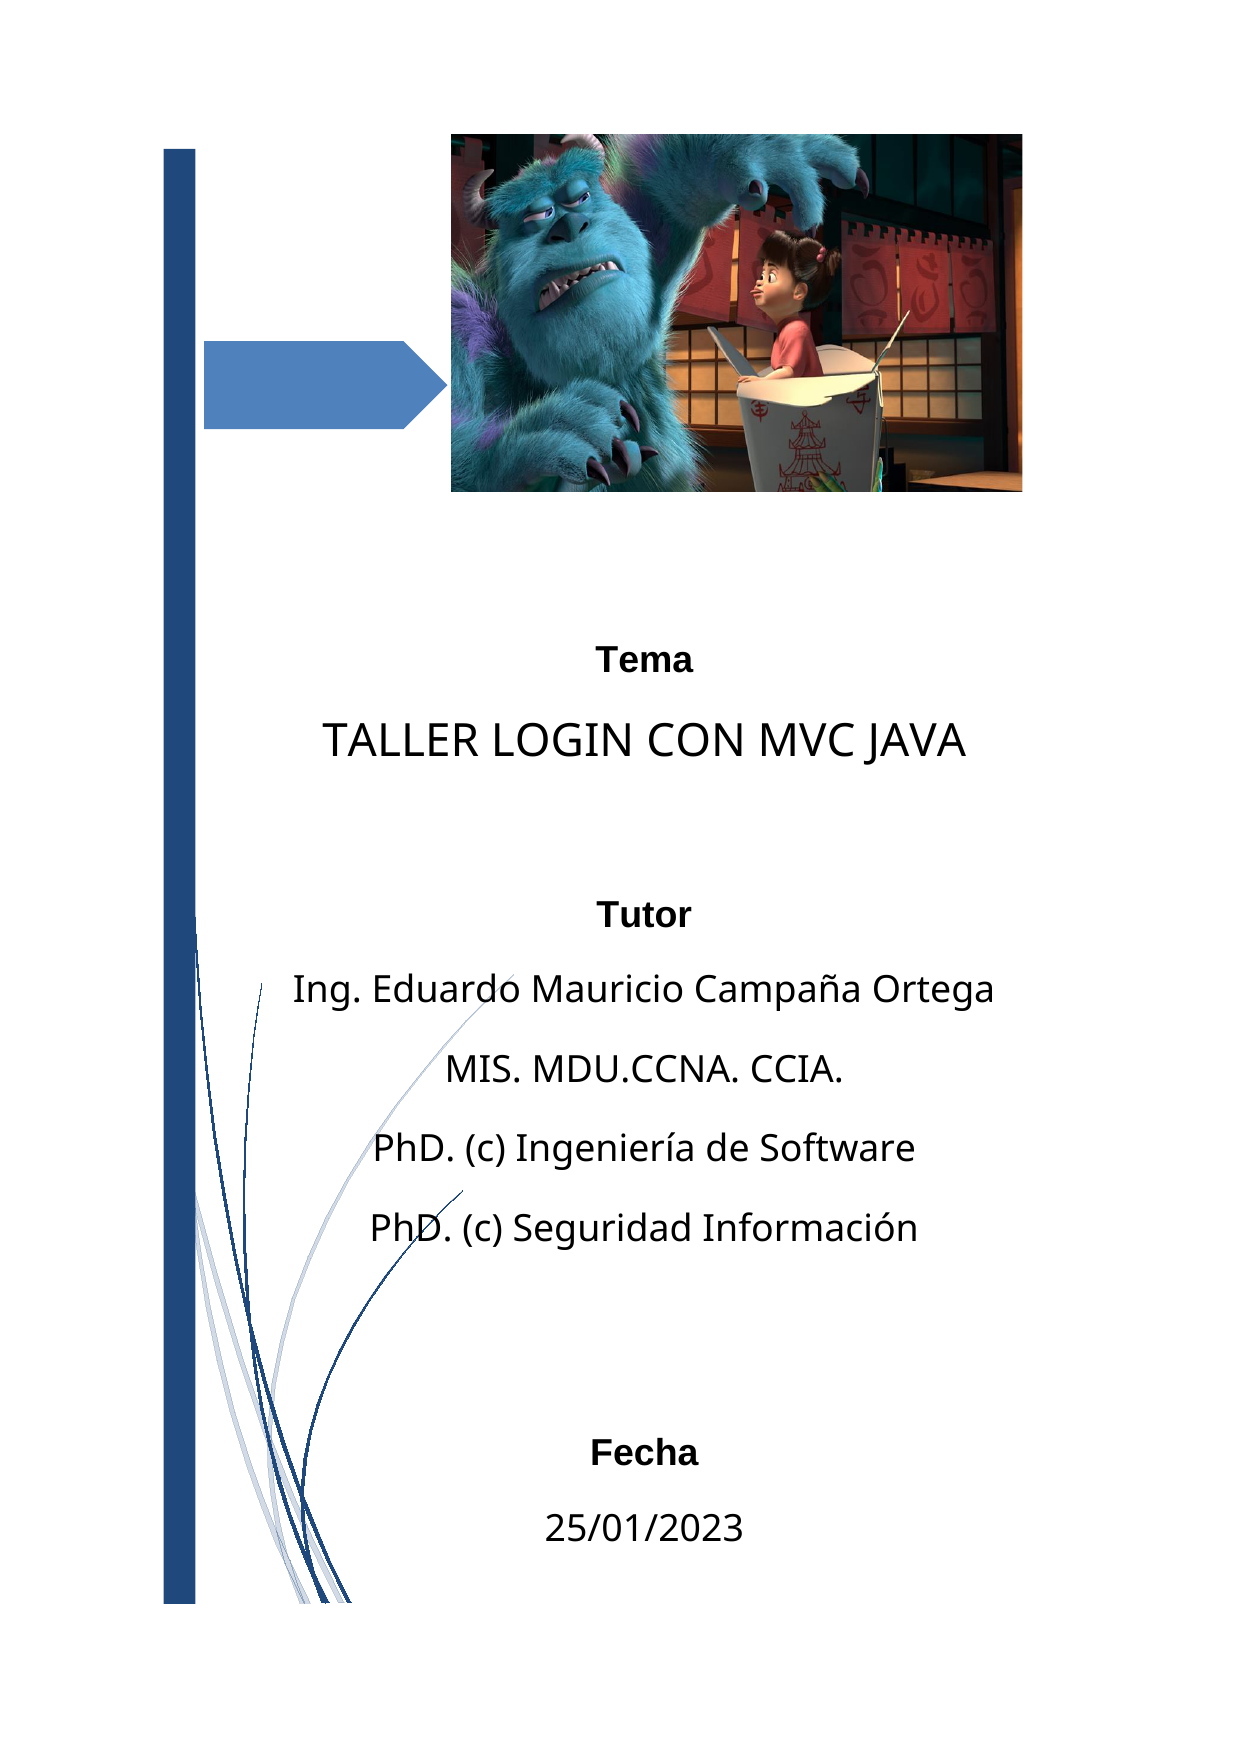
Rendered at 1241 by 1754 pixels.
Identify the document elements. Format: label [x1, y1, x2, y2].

picture [451, 134, 1023, 492]
